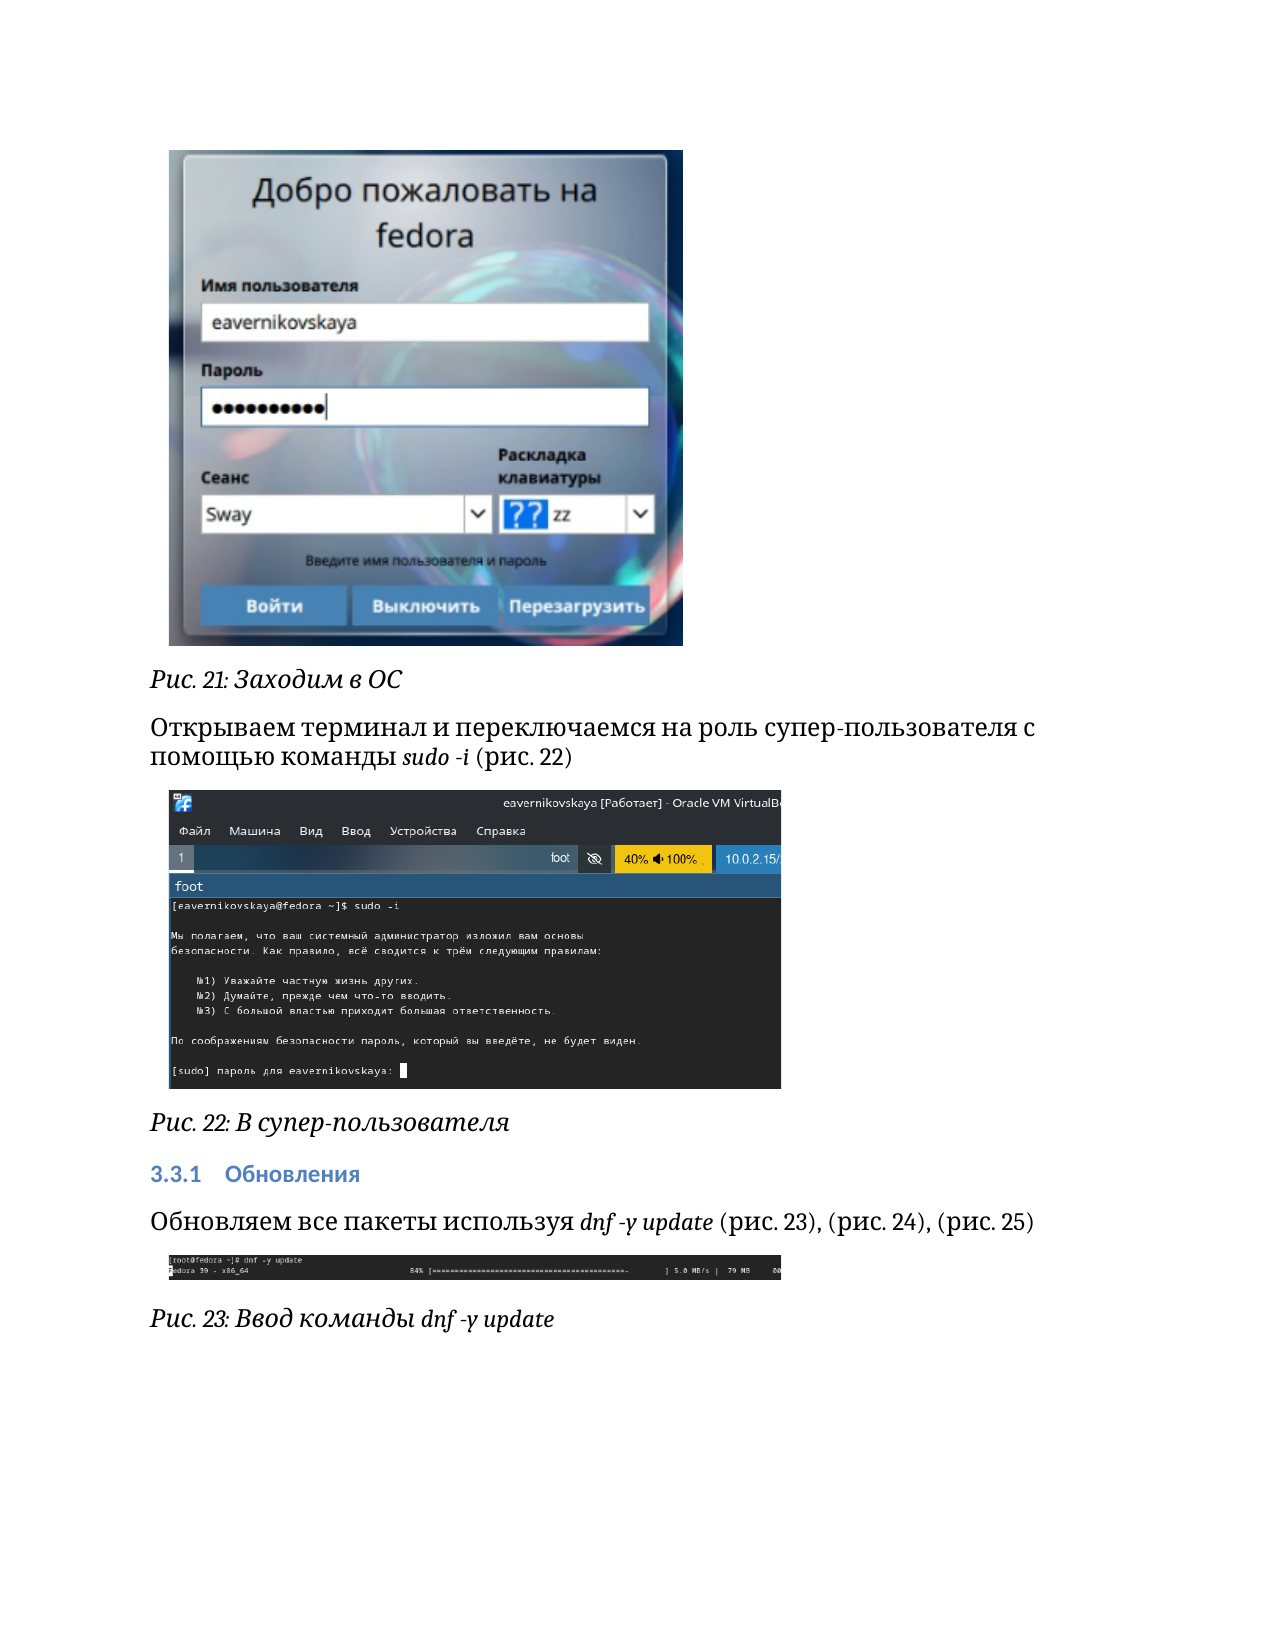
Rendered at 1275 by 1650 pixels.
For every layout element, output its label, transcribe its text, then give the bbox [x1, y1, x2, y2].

picture [168, 150, 683, 646]
text Рис. 22: В супер-пользователя [150, 1109, 1125, 1138]
subtitle 3.3.1 Обновления [150, 1159, 1125, 1189]
text Рис. 21: Заходим в ОС [150, 666, 1125, 695]
picture [168, 1255, 782, 1280]
text Обновляем все пакеты используя dnf -y update (рис. 23), (рис. 24), (рис. 25) [150, 1208, 1125, 1237]
text Открываем терминал и переключаемся на роль супер-пользователя с помощью команды sudo -i (рис. 22) [150, 714, 1125, 771]
text Рис. 23: Ввод команды dnf -y update [150, 1305, 1125, 1334]
picture [168, 790, 782, 1089]
